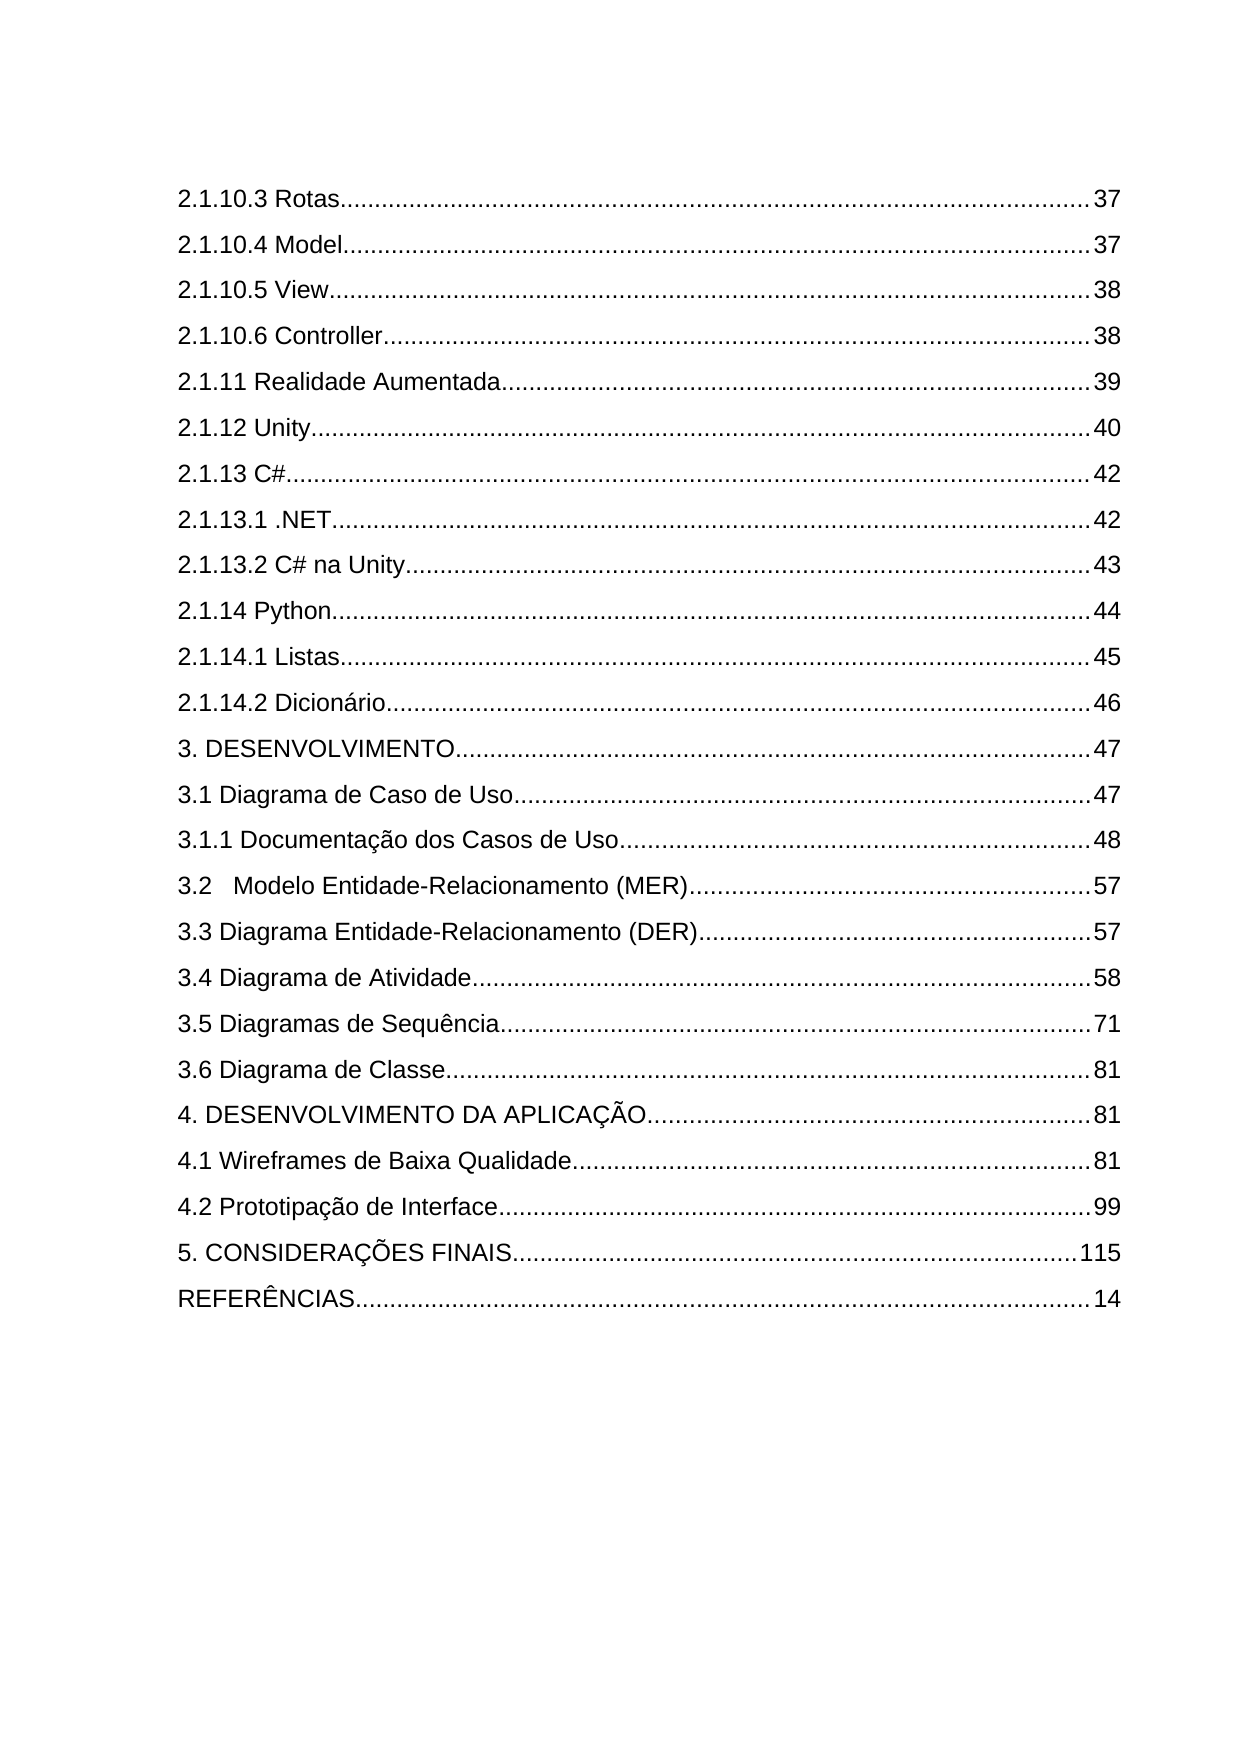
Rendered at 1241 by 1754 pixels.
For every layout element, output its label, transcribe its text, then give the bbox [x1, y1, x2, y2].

text 2.1.10.4 Model 37 [177, 223, 1122, 258]
text 2.1.13.2 C# na Unity 43 [177, 544, 1122, 579]
text 2.1.14 Python 44 [177, 590, 1122, 625]
text 2.1.12 Unity 40 [177, 406, 1122, 442]
text 4. DESENVOLVIMENTO DA APLICAÇÃO 81 [177, 1094, 1122, 1129]
text 2.1.10.6 Controller 38 [177, 315, 1122, 350]
text 3. DESENVOLVIMENTO 47 [177, 727, 1122, 763]
text 3.4 Diagrama de Atividade 58 [177, 956, 1122, 992]
text 3.1.1 Documentação dos Casos de Uso 48 [177, 819, 1122, 854]
text 2.1.14.1 Listas 45 [177, 636, 1122, 671]
text 2.1.10.3 Rotas 37 [177, 177, 1122, 213]
text 4.2 Prototipação de Interface 99 [177, 1186, 1122, 1221]
text 2.1.13 C# 42 [177, 452, 1122, 488]
text 3.2 Modelo Entidade-Relacionamento (MER) 57 [177, 865, 1122, 900]
text 3.1 Diagrama de Caso de Uso 47 [177, 773, 1122, 808]
text 3.3 Diagrama Entidade-Relacionamento (DER) 57 [177, 911, 1122, 946]
text REFERÊNCIAS 14 [177, 1277, 1122, 1313]
text 5. CONSIDERAÇÕES FINAIS 115 [177, 1231, 1122, 1267]
text 3.6 Diagrama de Classe 81 [177, 1048, 1122, 1083]
text 2.1.13.1 .NET 42 [177, 498, 1122, 533]
text 4.1 Wireframes de Baixa Qualidade 81 [177, 1140, 1122, 1175]
text 3.5 Diagramas de Sequência 71 [177, 1002, 1122, 1038]
text 2.1.14.2 Dicionário 46 [177, 681, 1122, 717]
text 2.1.10.5 View 38 [177, 269, 1122, 304]
text 2.1.11 Realidade Aumentada 39 [177, 361, 1122, 396]
